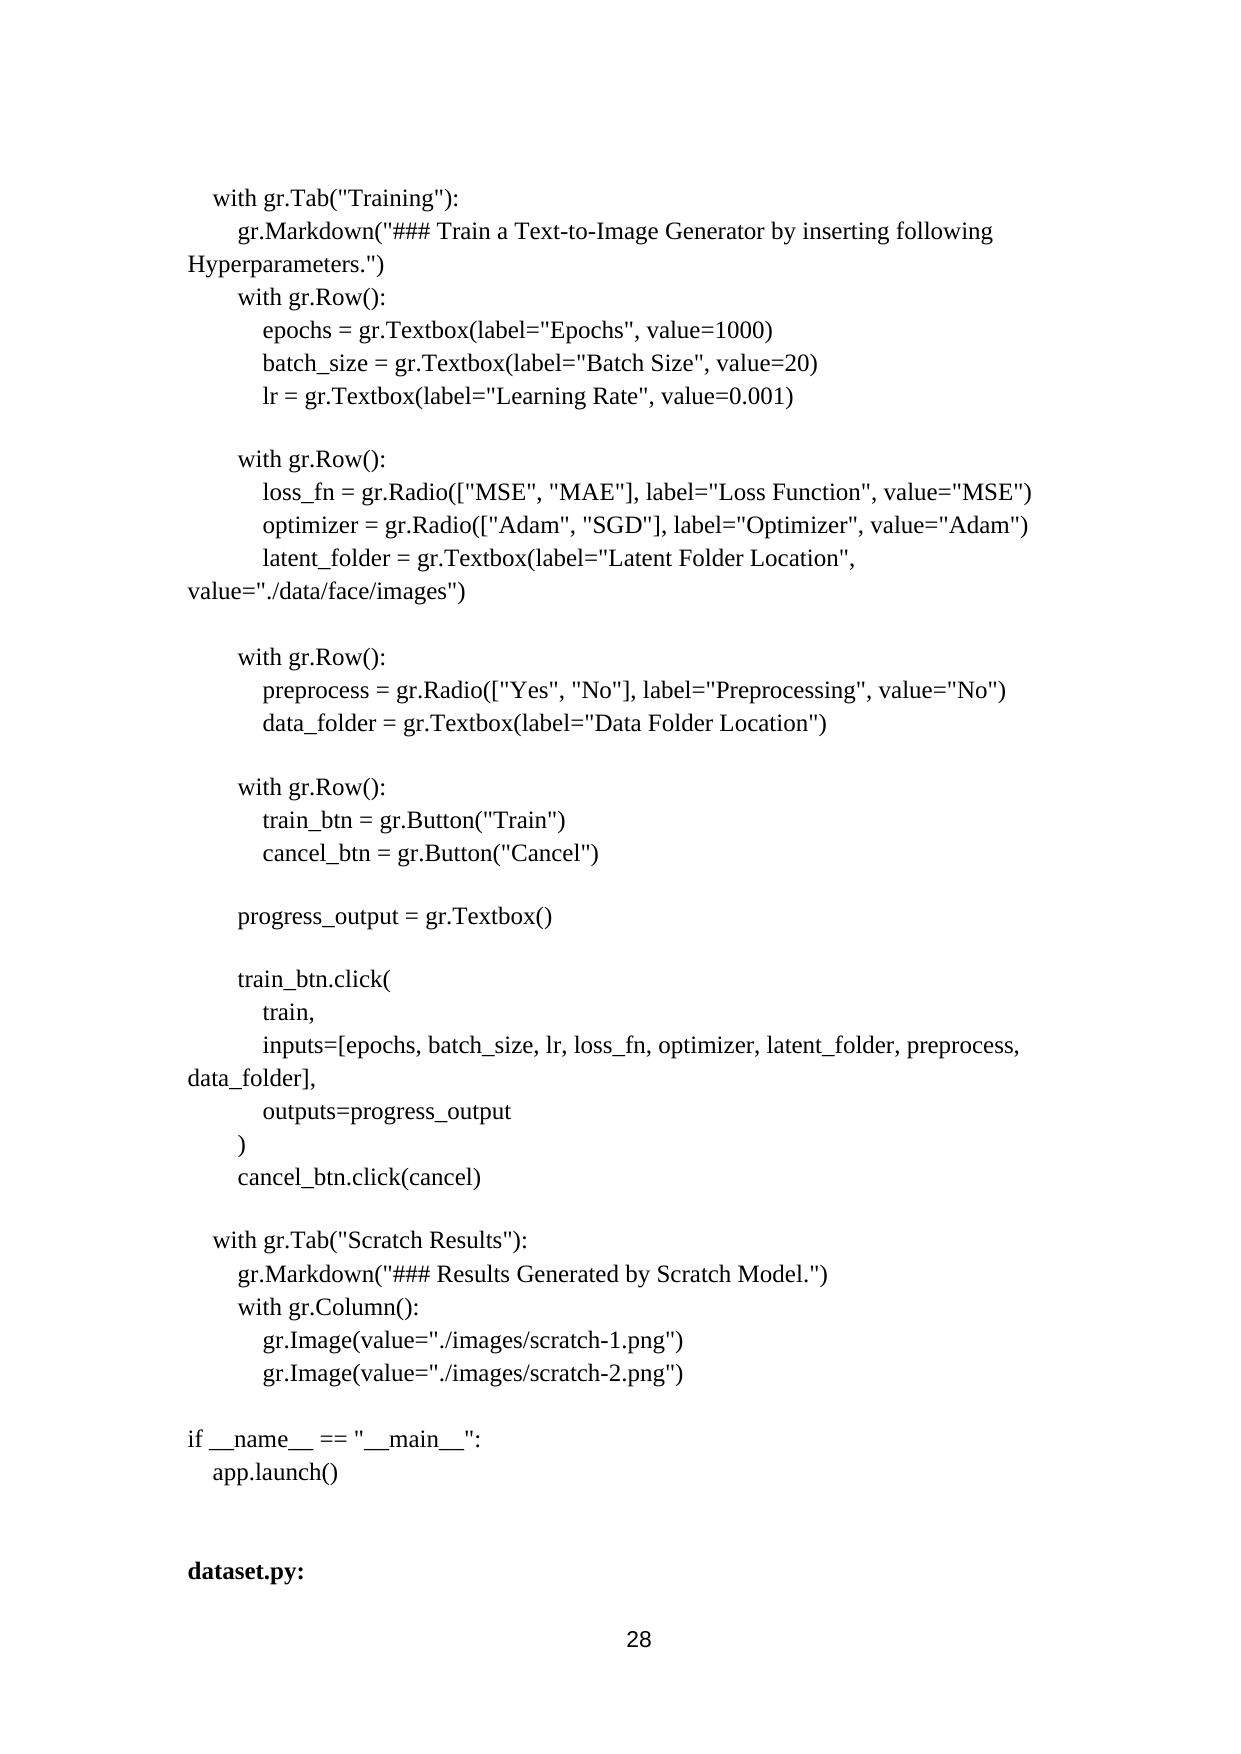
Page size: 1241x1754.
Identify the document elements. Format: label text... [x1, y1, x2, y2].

text train, [187, 997, 1090, 1026]
text batch_size = gr.Textbox(label="Batch Size", value=20) [187, 348, 1090, 377]
text lr = gr.Textbox(label="Learning Rate", value=0.001) [187, 381, 1090, 410]
text progress_output = gr.Textbox() [187, 901, 1090, 930]
text train_btn = gr.Button("Train") [187, 805, 1090, 833]
text optimizer = gr.Radio(["Adam", "SGD"], label="Optimizer", value="Adam") [187, 510, 1090, 539]
text data_folder = gr.Textbox(label="Data Folder Location") [187, 708, 1090, 737]
text with gr.Row(): [187, 772, 1090, 801]
text with gr.Row(): [187, 282, 1090, 311]
text with gr.Column(): [187, 1292, 1090, 1320]
text with gr.Row(): [187, 444, 1090, 473]
text with gr.Tab("Training"): [187, 183, 1090, 212]
text dataset.py: [187, 1556, 1090, 1584]
text gr.Image(value="./images/scratch-2.png") [187, 1358, 1090, 1386]
text if __name__ == "__main__": [187, 1424, 1090, 1452]
text cancel_btn.click(cancel) [187, 1162, 1090, 1191]
text epochs = gr.Textbox(label="Epochs", value=1000) [187, 315, 1090, 344]
text loss_fn = gr.Radio(["MSE", "MAE"], label="Loss Function", value="MSE") [187, 477, 1090, 506]
text gr.Markdown("### Train a Text-to-Image Generator by inserting following Hyperparameters.") [187, 216, 1090, 278]
text train_btn.click( [187, 964, 1090, 993]
text cancel_btn = gr.Button("Cancel") [187, 838, 1090, 867]
text ) [187, 1129, 1090, 1158]
text app.launch() [187, 1457, 1090, 1486]
text gr.Image(value="./images/scratch-1.png") [187, 1325, 1090, 1353]
text with gr.Row(): [187, 642, 1090, 671]
text with gr.Tab("Scratch Results"): [187, 1226, 1090, 1254]
text inputs=[epochs, batch_size, lr, loss_fn, optimizer, latent_folder, preprocess, data_folder], [187, 1030, 1090, 1092]
text gr.Markdown("### Results Generated by Scratch Model.") [187, 1259, 1090, 1287]
text outputs=progress_output [187, 1096, 1090, 1125]
text preprocess = gr.Radio(["Yes", "No"], label="Preprocessing", value="No") [187, 676, 1090, 704]
text latent_folder = gr.Textbox(label="Latent Folder Location", value="./data/face/images") [187, 543, 1090, 605]
